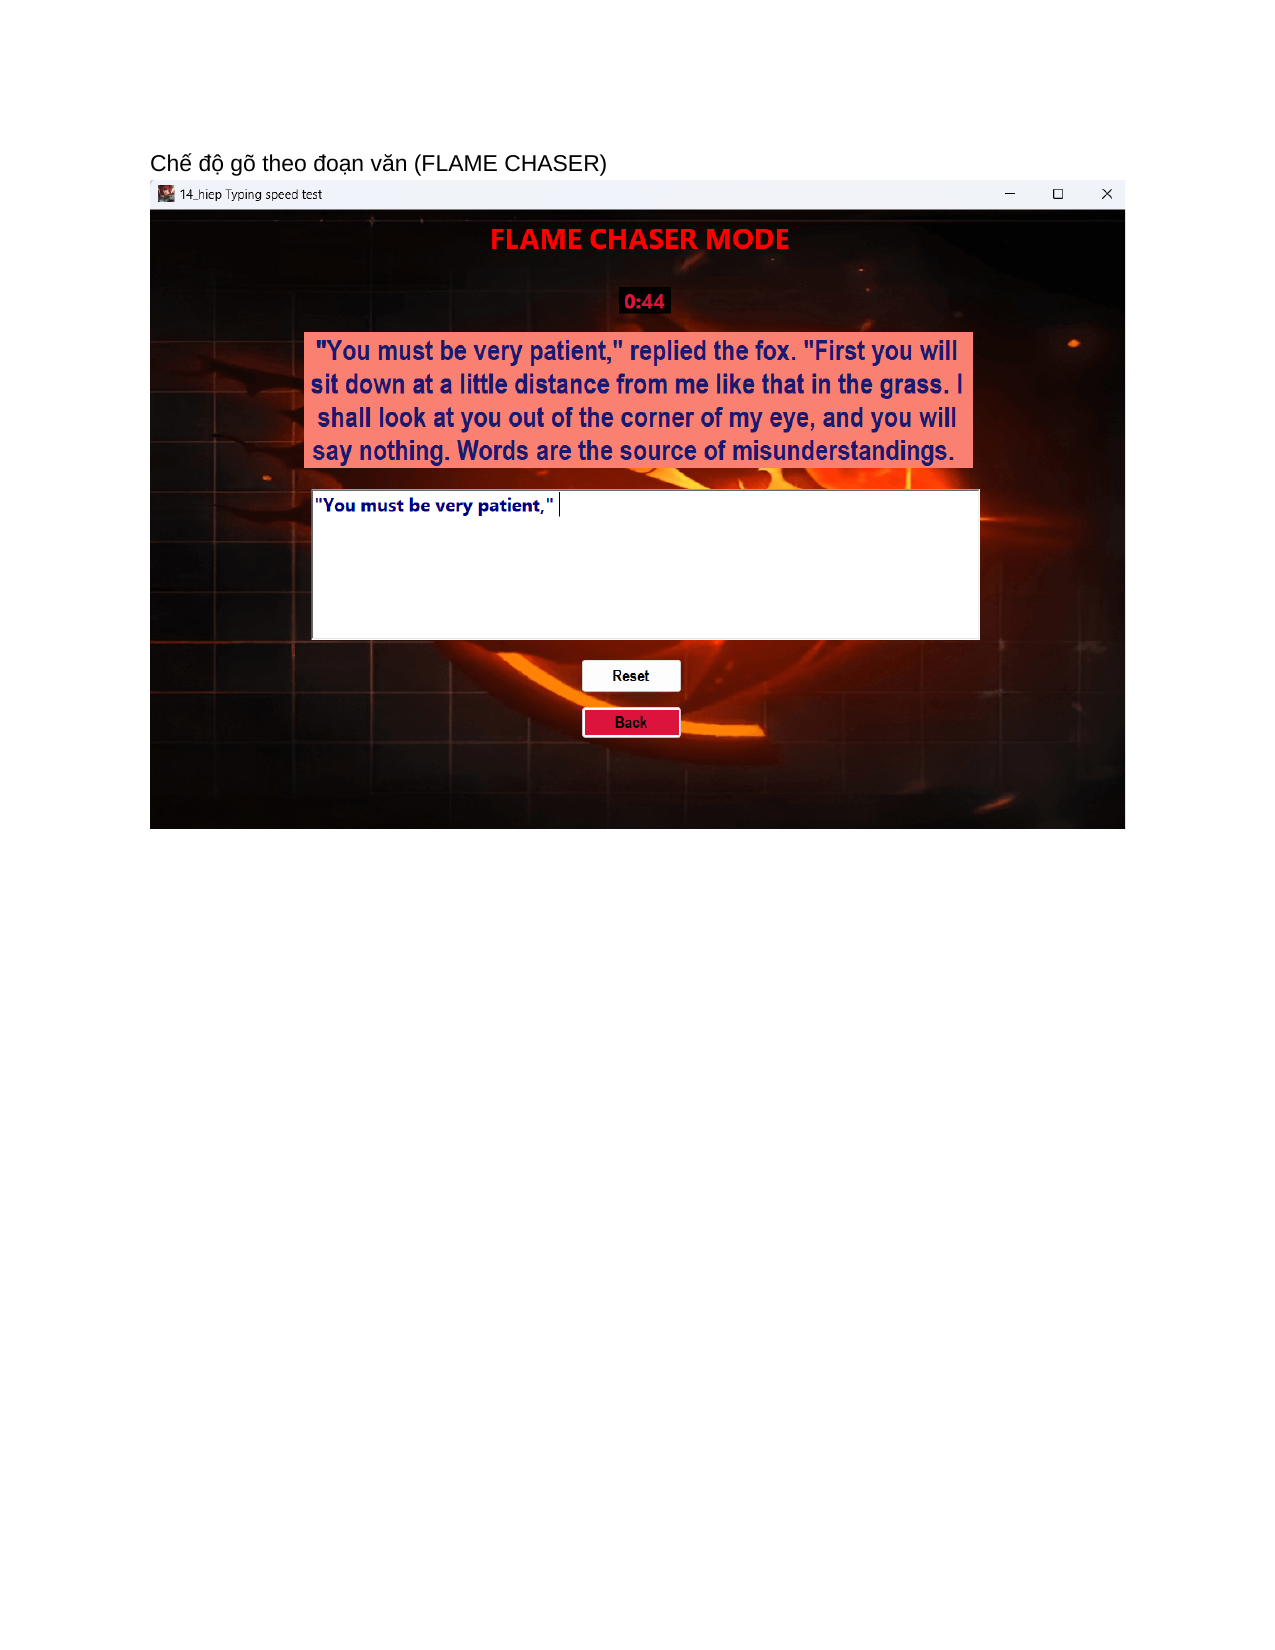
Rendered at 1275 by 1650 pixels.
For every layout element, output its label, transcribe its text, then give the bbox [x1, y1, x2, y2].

text Chế độ gõ theo đoạn văn (FLAME CHASER) [150, 150, 1125, 180]
picture [150, 180, 1125, 829]
